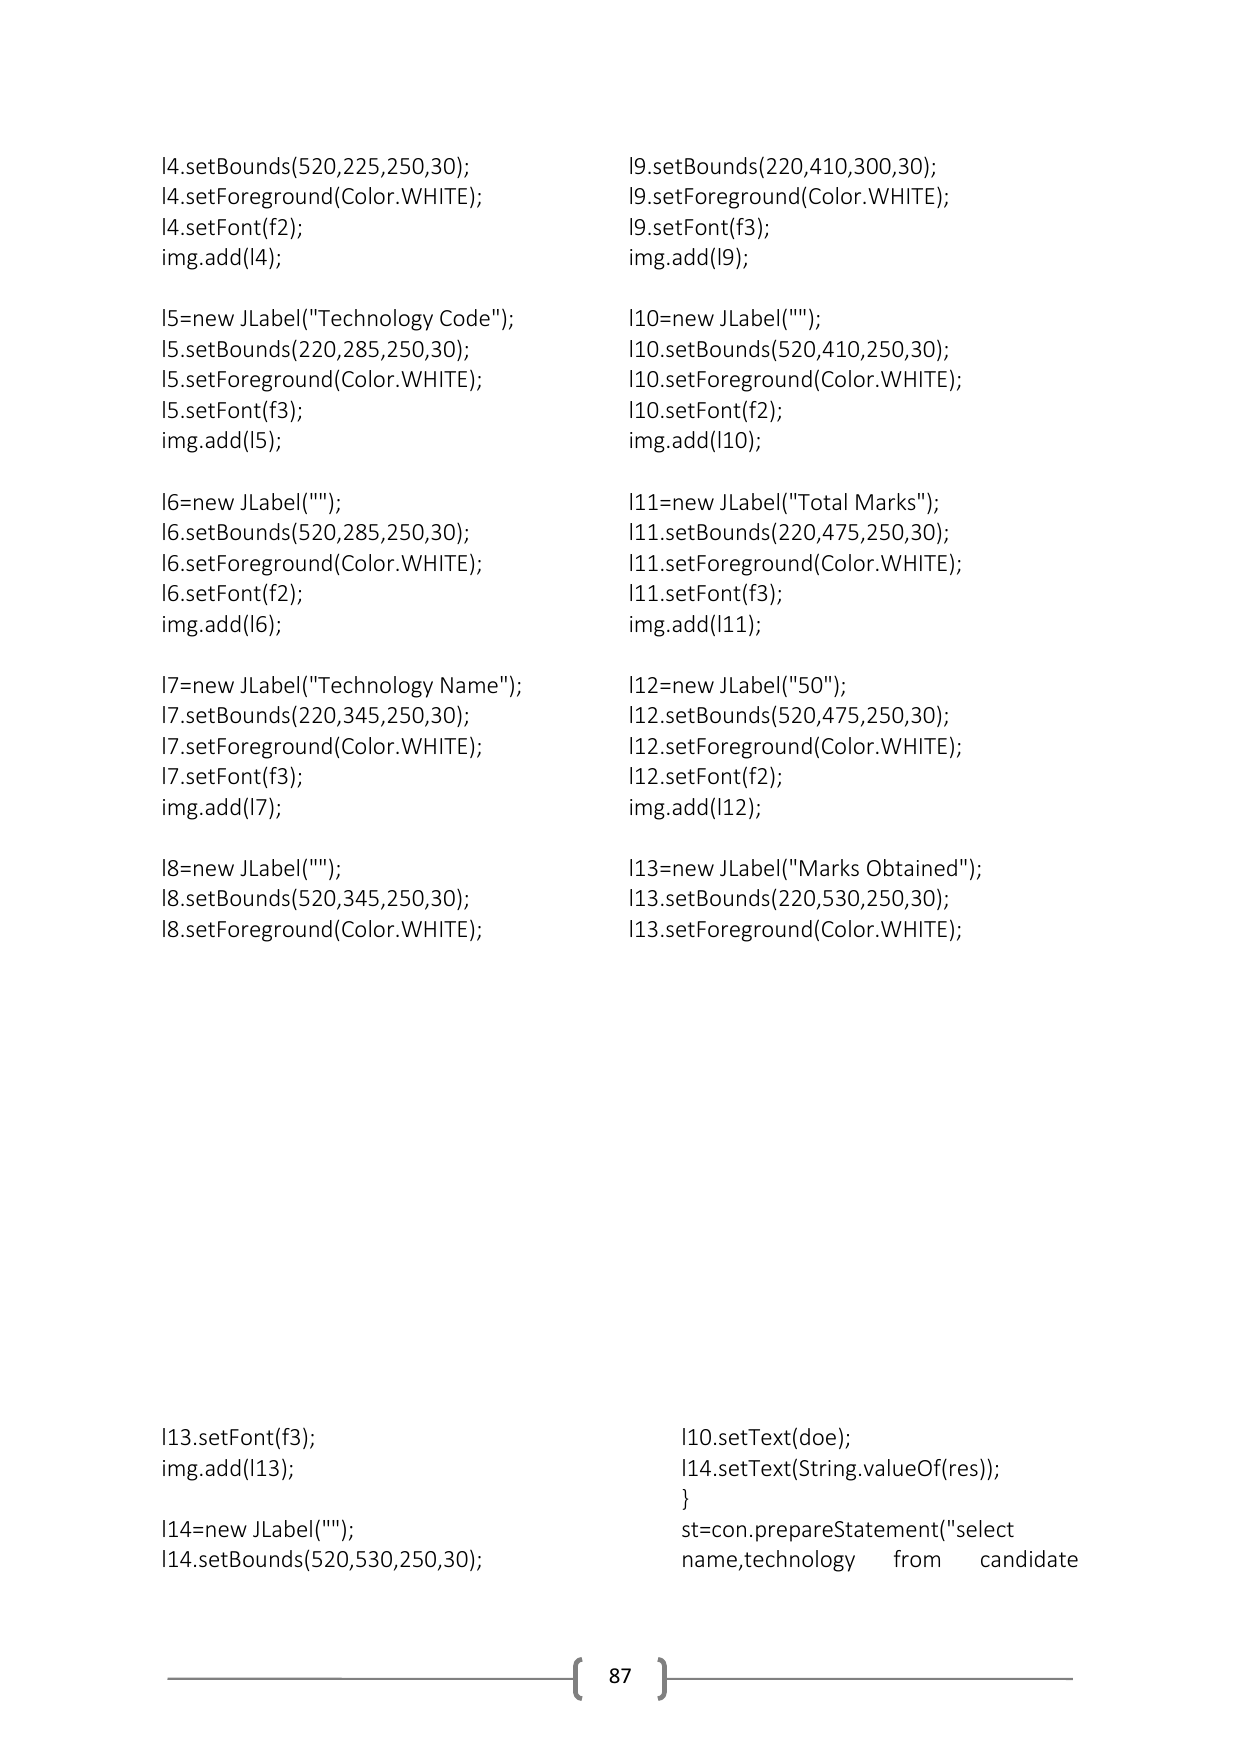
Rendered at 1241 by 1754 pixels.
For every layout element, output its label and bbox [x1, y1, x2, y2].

table_header [670, 1421, 1090, 1604]
table_header [150, 1421, 670, 1604]
table_header [617, 150, 1084, 1074]
table_header [150, 150, 617, 1074]
